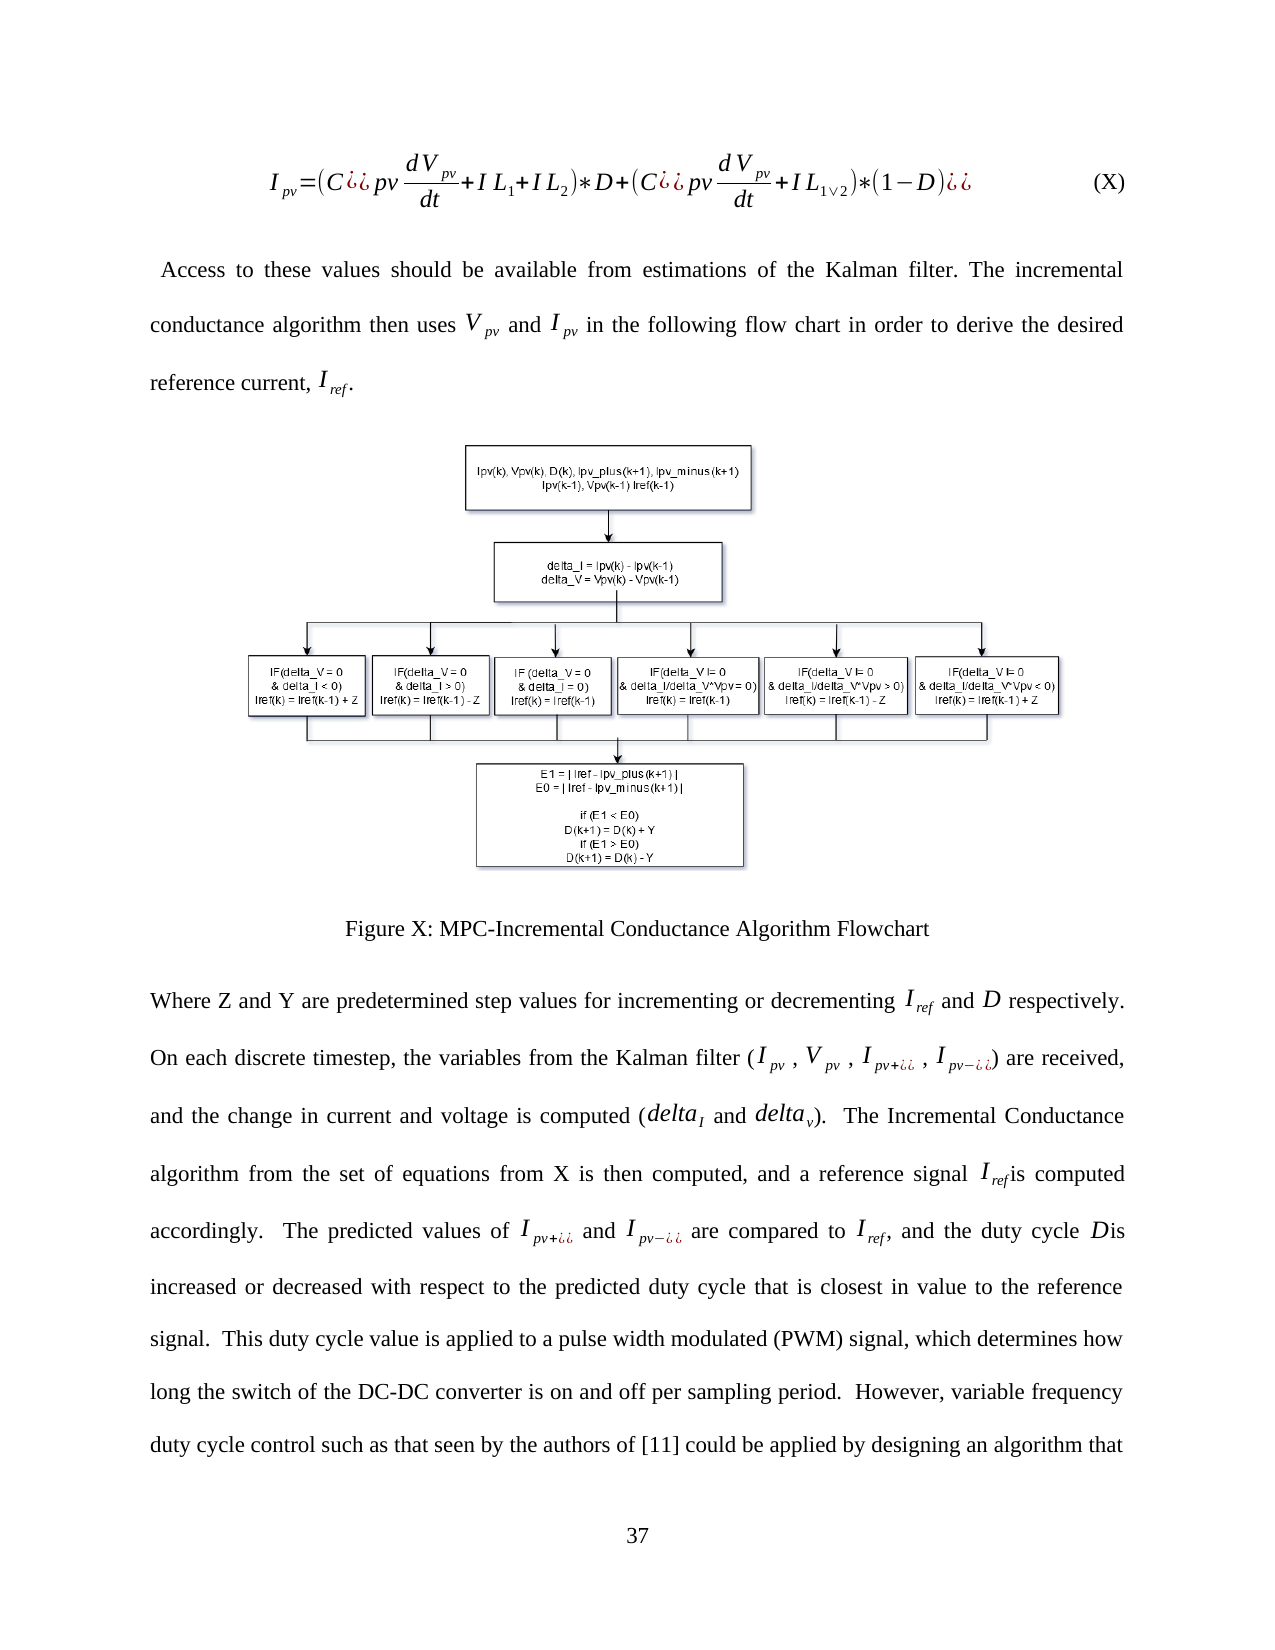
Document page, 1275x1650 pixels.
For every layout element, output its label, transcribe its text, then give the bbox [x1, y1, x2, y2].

text Figure X: MPC-Incremental Conductance Algorithm Flowchart [150, 915, 1125, 941]
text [150, 984, 1125, 1457]
text Access to these values should be available from estimations of the Kalman filter. The incremental conductance algorithm then uses and in the following flow chart in order to derive the desired reference current, . [150, 256, 1125, 397]
text (X) [150, 150, 1125, 213]
picture [150, 440, 1125, 871]
